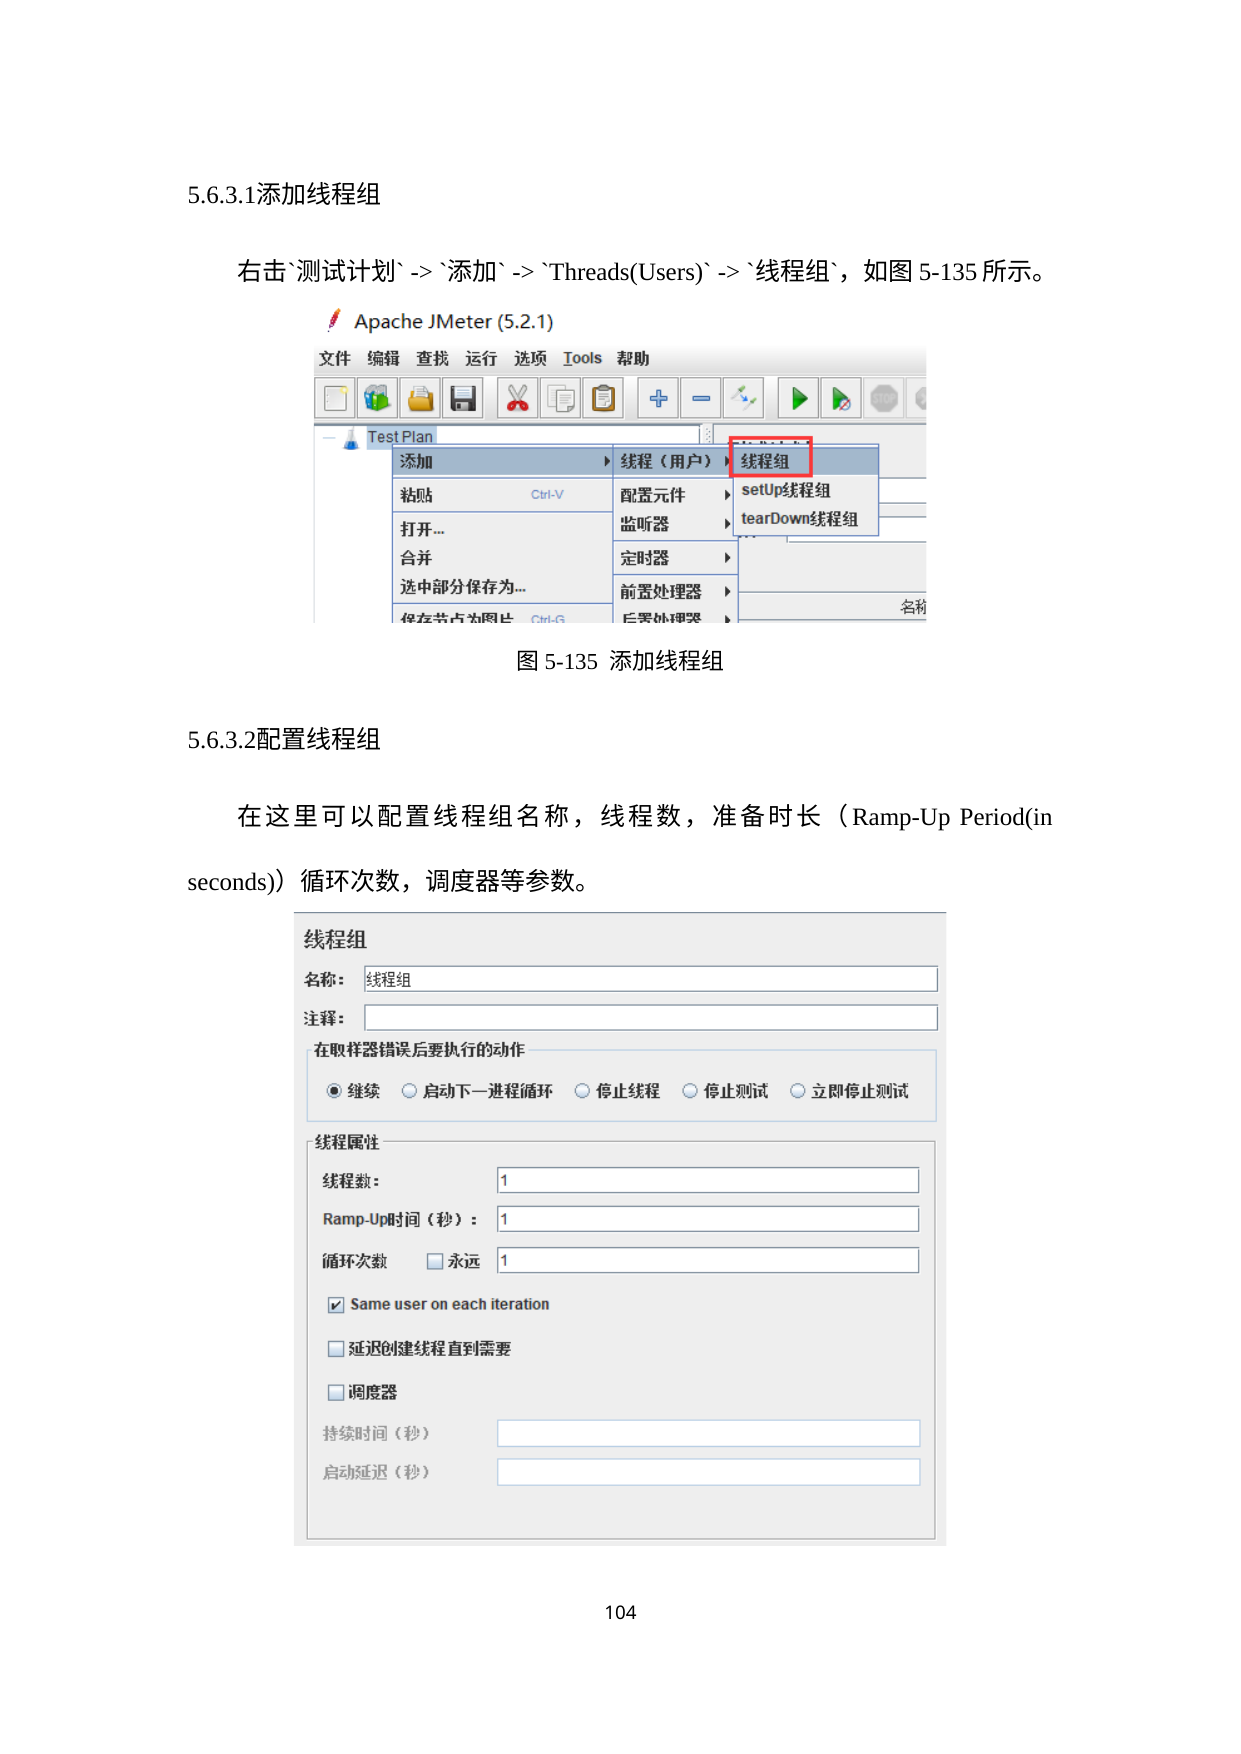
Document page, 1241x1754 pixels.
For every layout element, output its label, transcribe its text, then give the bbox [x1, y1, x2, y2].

text 在这里可以配置线程组名称，线程数，准备时长（Ramp-Up Period(in seconds)）循环次数，调度器等参数。 [187, 782, 1053, 912]
subtitle 添加线程组 [187, 160, 1053, 225]
picture [293, 912, 947, 1546]
text 图 -29 添加线程组 [187, 627, 1053, 692]
picture [313, 302, 927, 623]
subtitle 配置线程组 [187, 705, 1053, 770]
